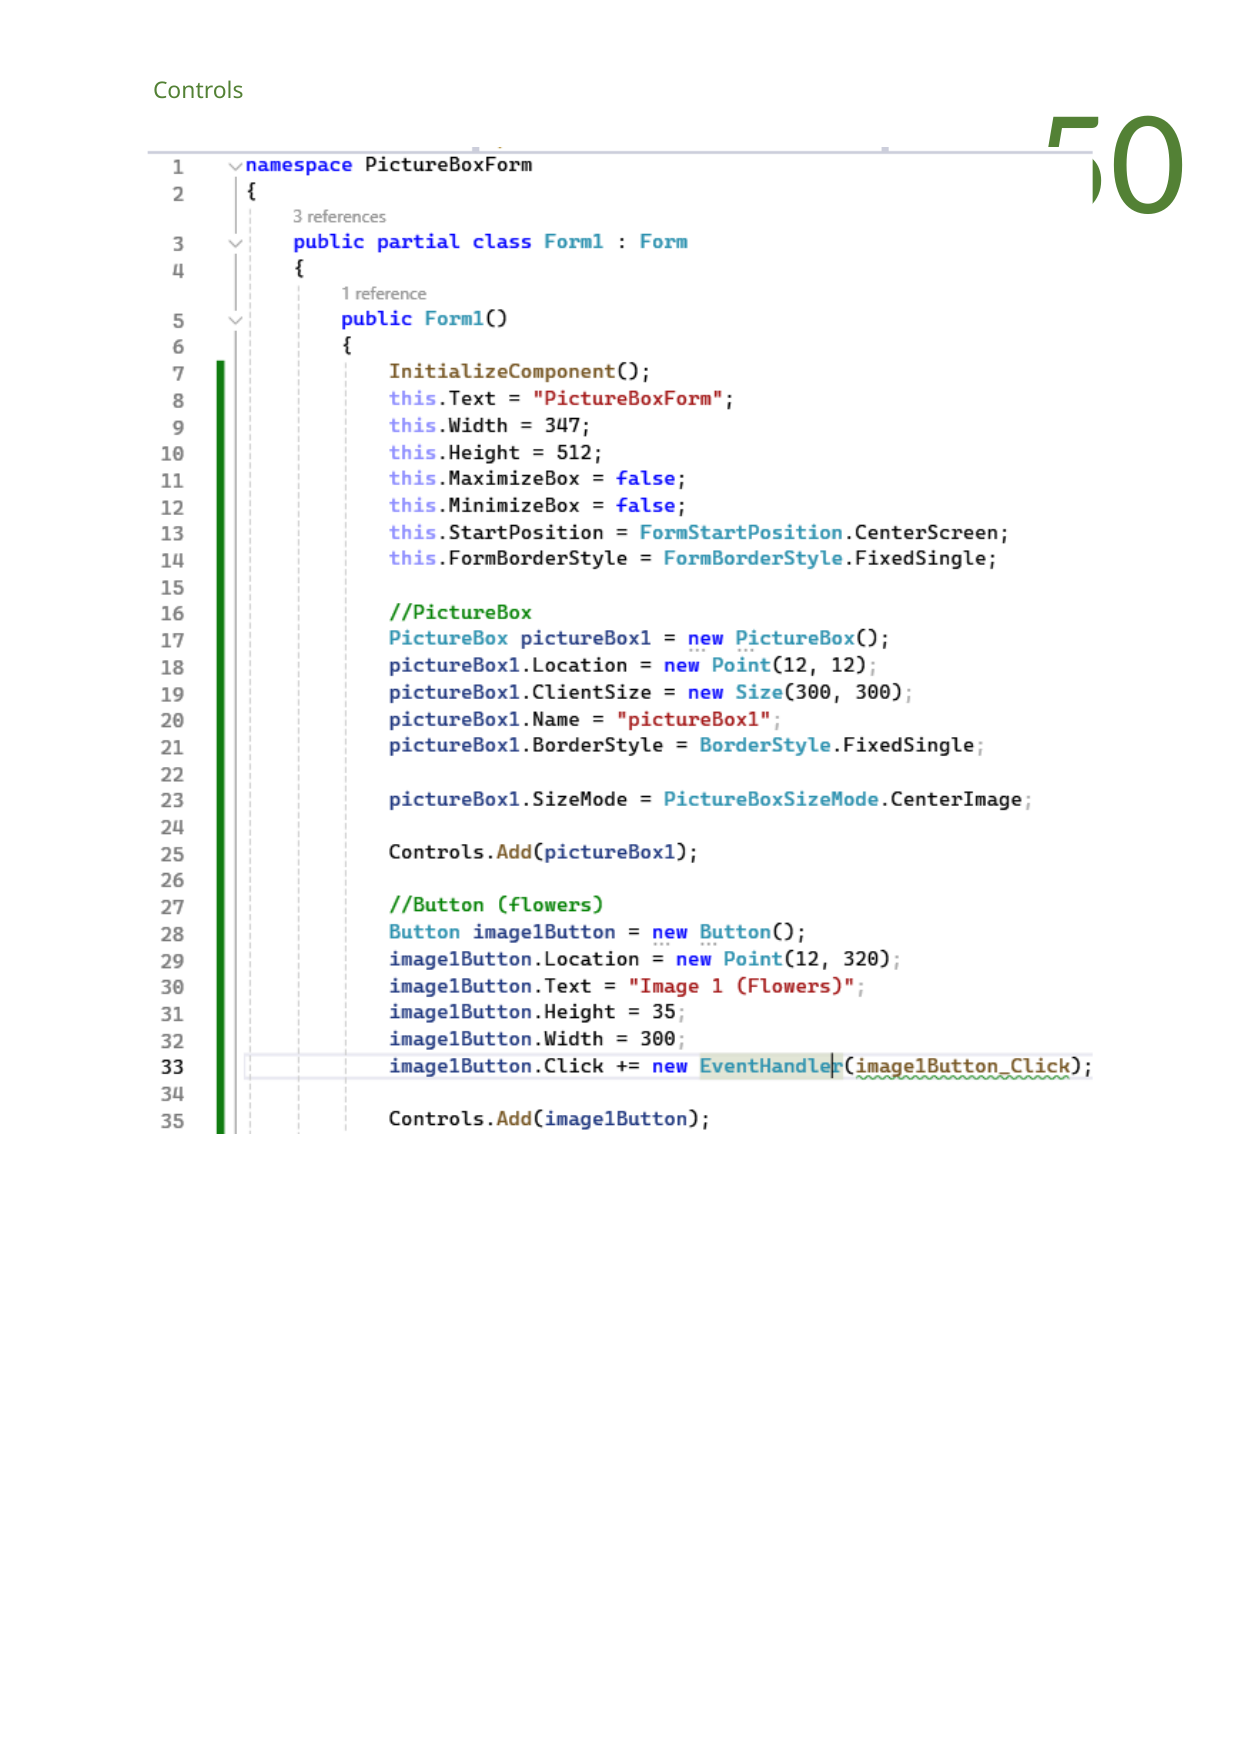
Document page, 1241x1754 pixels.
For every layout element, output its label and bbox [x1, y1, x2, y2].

picture [147, 147, 1093, 1134]
